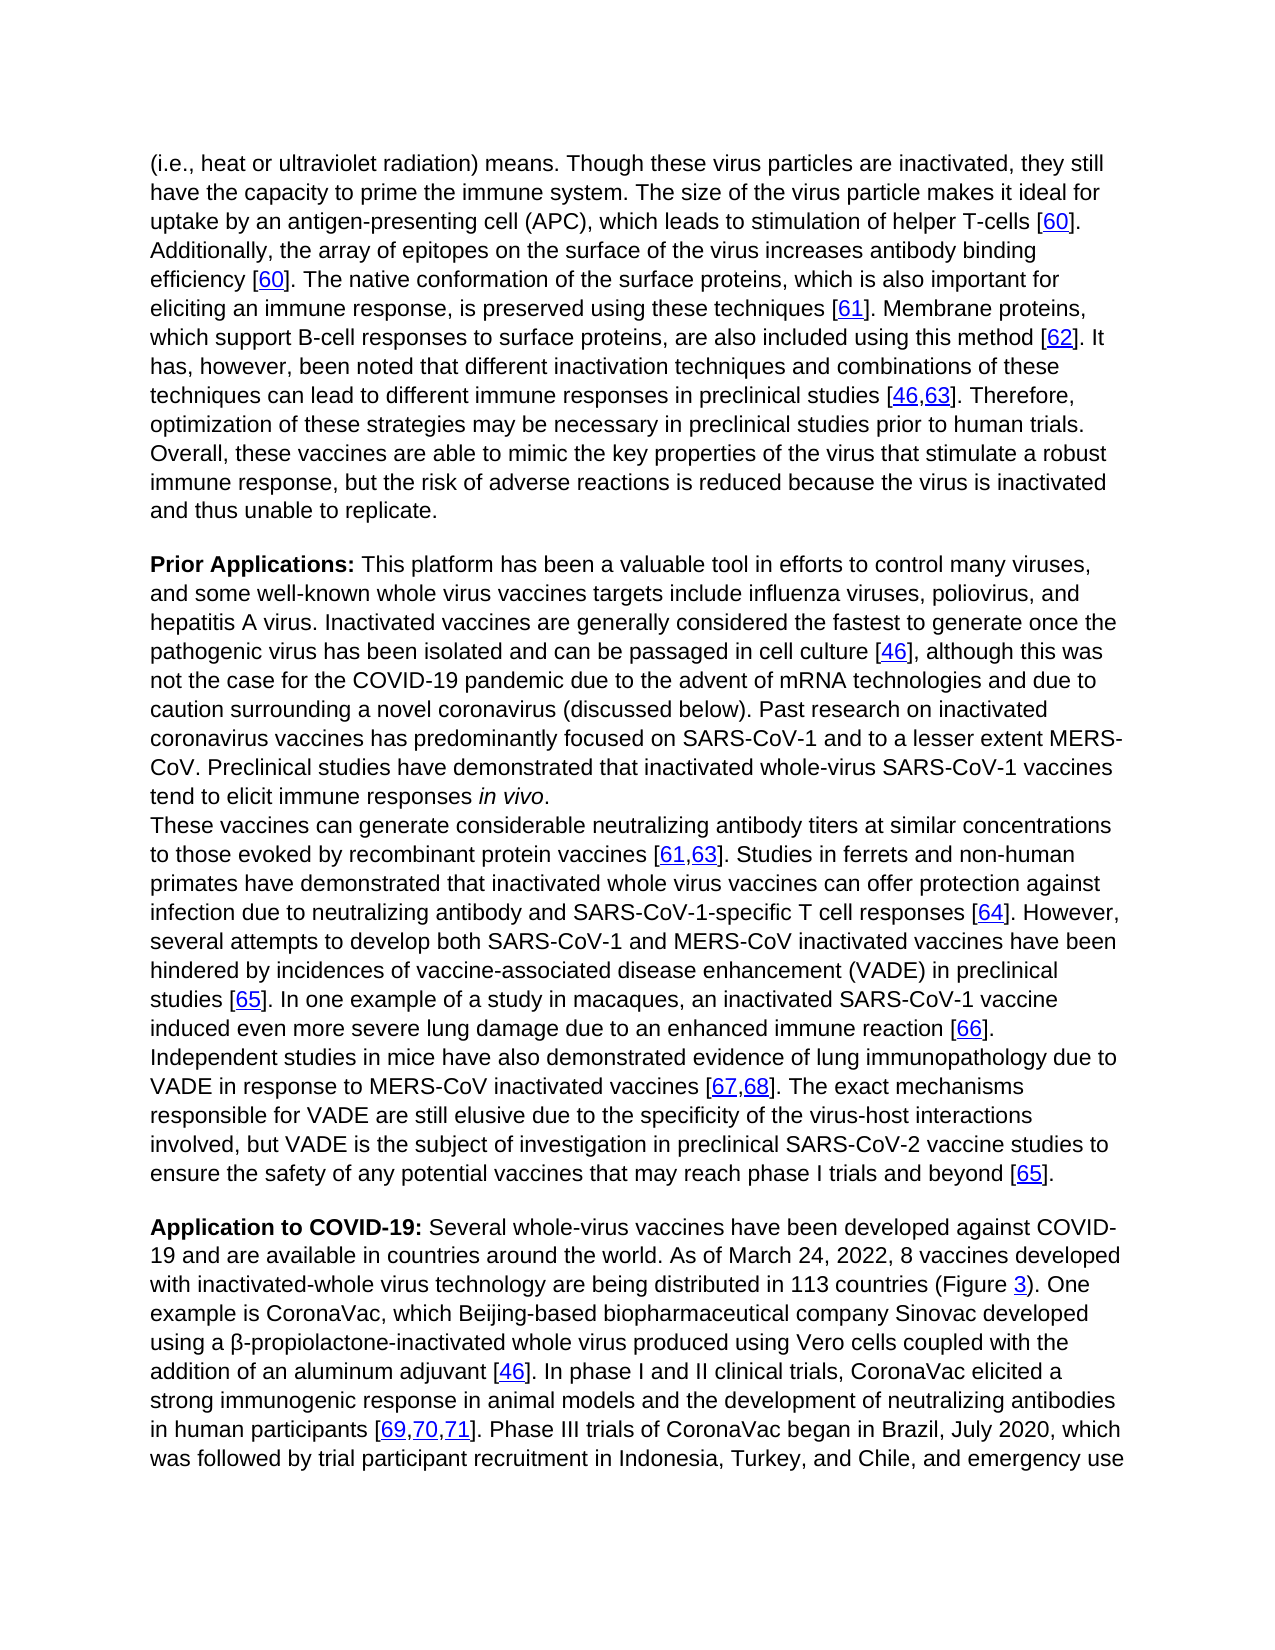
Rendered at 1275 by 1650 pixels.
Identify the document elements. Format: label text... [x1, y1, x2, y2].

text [150, 1213, 1125, 1472]
text Prior Applications: This platform has been a valuable tool in efforts to control many viruses, and some well-known whole virus vaccines targets include influenza viruses, poliovirus, and hepatitis A virus. Inactivated vaccines are generally considered the fastest to generate once the pathogenic virus has been isolated and can be passaged in cell culture [46], although this was not the case for the COVID-19 pandemic due to the advent of mRNA technologies and due to caution surrounding a novel coronavirus (discussed below). Past research on inactivated coronavirus vaccines has predominantly focused on SARS-CoV-1 and to a lesser extent MERS-CoV. Preclinical studies have demonstrated that inactivated whole-virus SARS-CoV-1 vaccines tend to elicit immune responses in vivo. These vaccines can generate considerable neutralizing antibody titers at similar concentrations to those evoked by recombinant protein vaccines [61,63]. Studies in ferrets and non-human primates have demonstrated that inactivated whole virus vaccines can offer protection against infection due to neutralizing antibody and SARS-CoV-1-specific T cell responses [64]. However, several attempts to develop both SARS-CoV-1 and MERS-CoV inactivated vaccines have been hindered by incidences of vaccine-associated disease enhancement (VADE) in preclinical studies [65]. In one example of a study in macaques, an inactivated SARS-CoV-1 vaccine induced even more severe lung damage due to an enhanced immune reaction [66]. Independent studies in mice have also demonstrated evidence of lung immunopathology due to VADE in response to MERS-CoV inactivated vaccines [67,68]. The exact mechanisms responsible for VADE are still elusive due to the specificity of the virus-host interactions involved, but VADE is the subject of investigation in preclinical SARS-CoV-2 vaccine studies to ensure the safety of any potential vaccines that may reach phase I trials and beyond [65]. [150, 551, 1125, 1186]
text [150, 150, 1125, 524]
